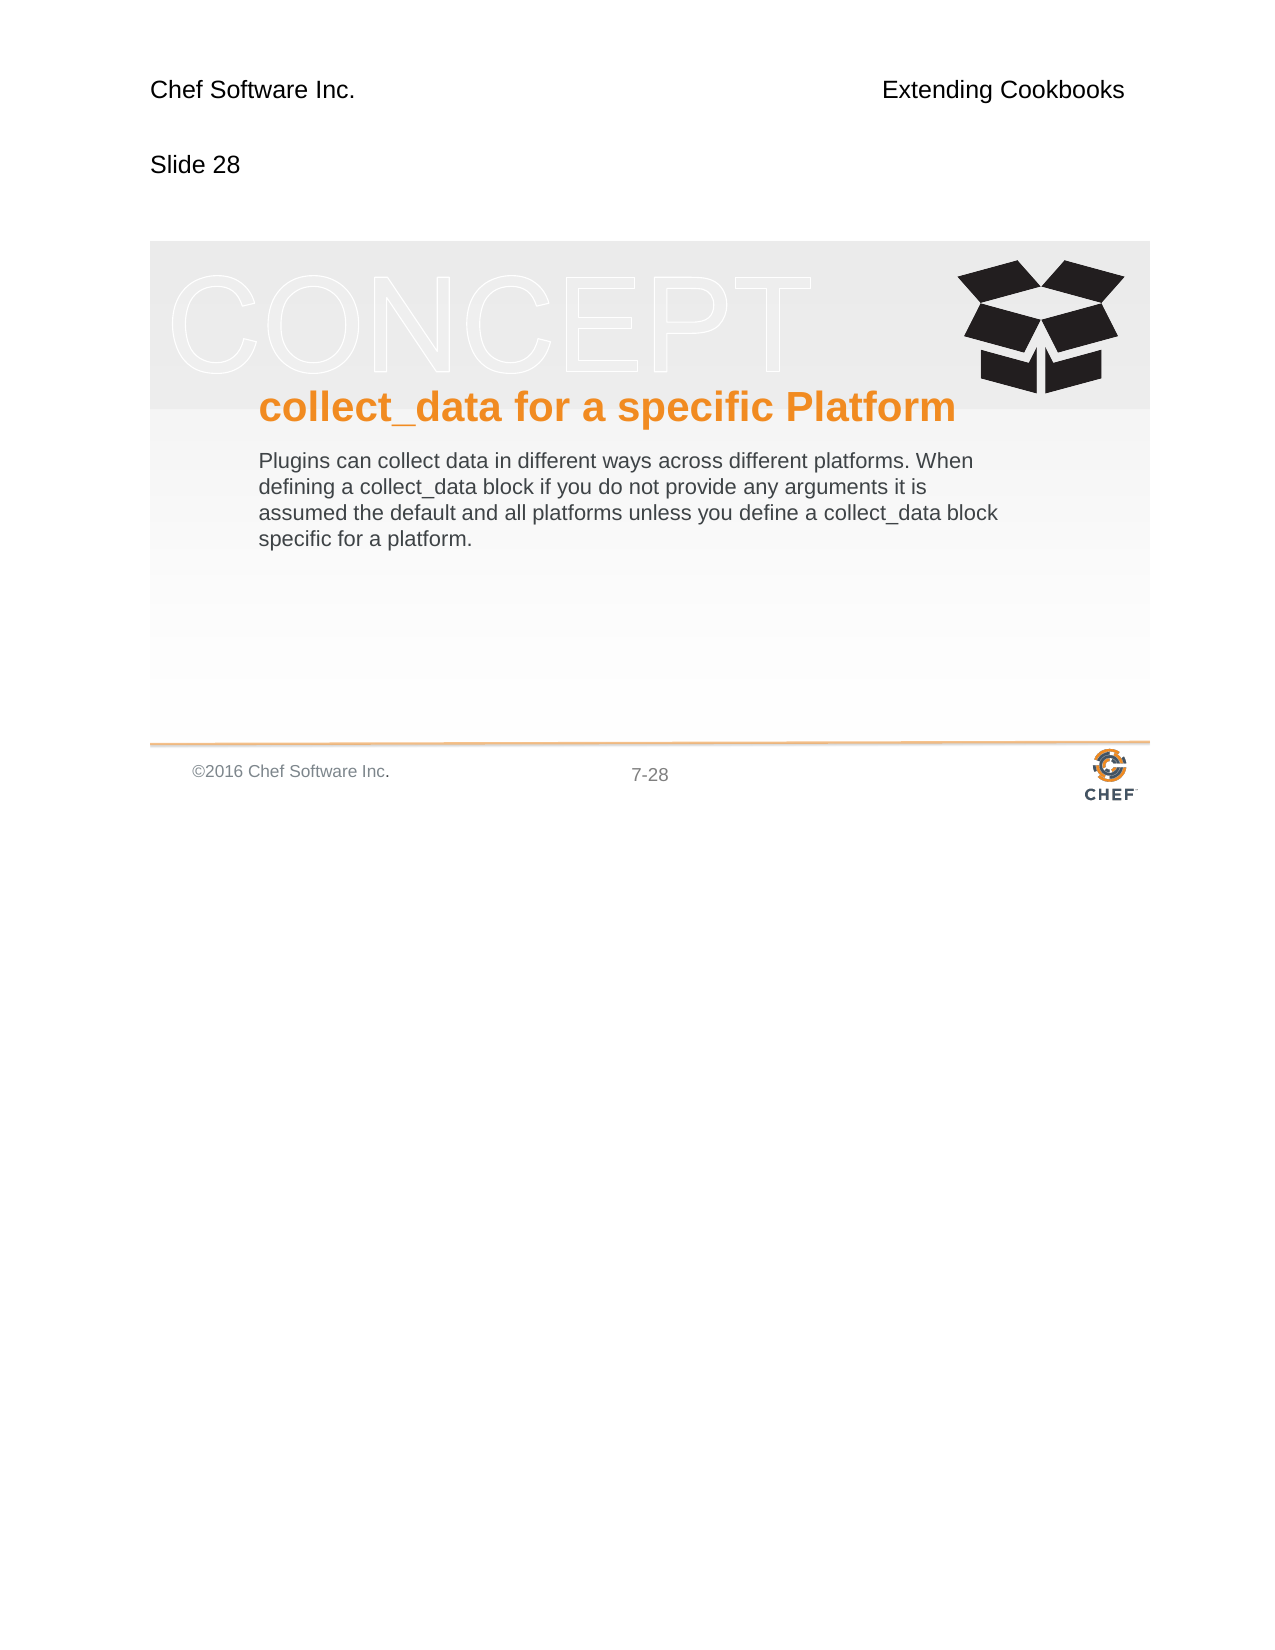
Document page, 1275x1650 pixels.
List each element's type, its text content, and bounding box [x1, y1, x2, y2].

text Slide 28 [150, 150, 1125, 179]
